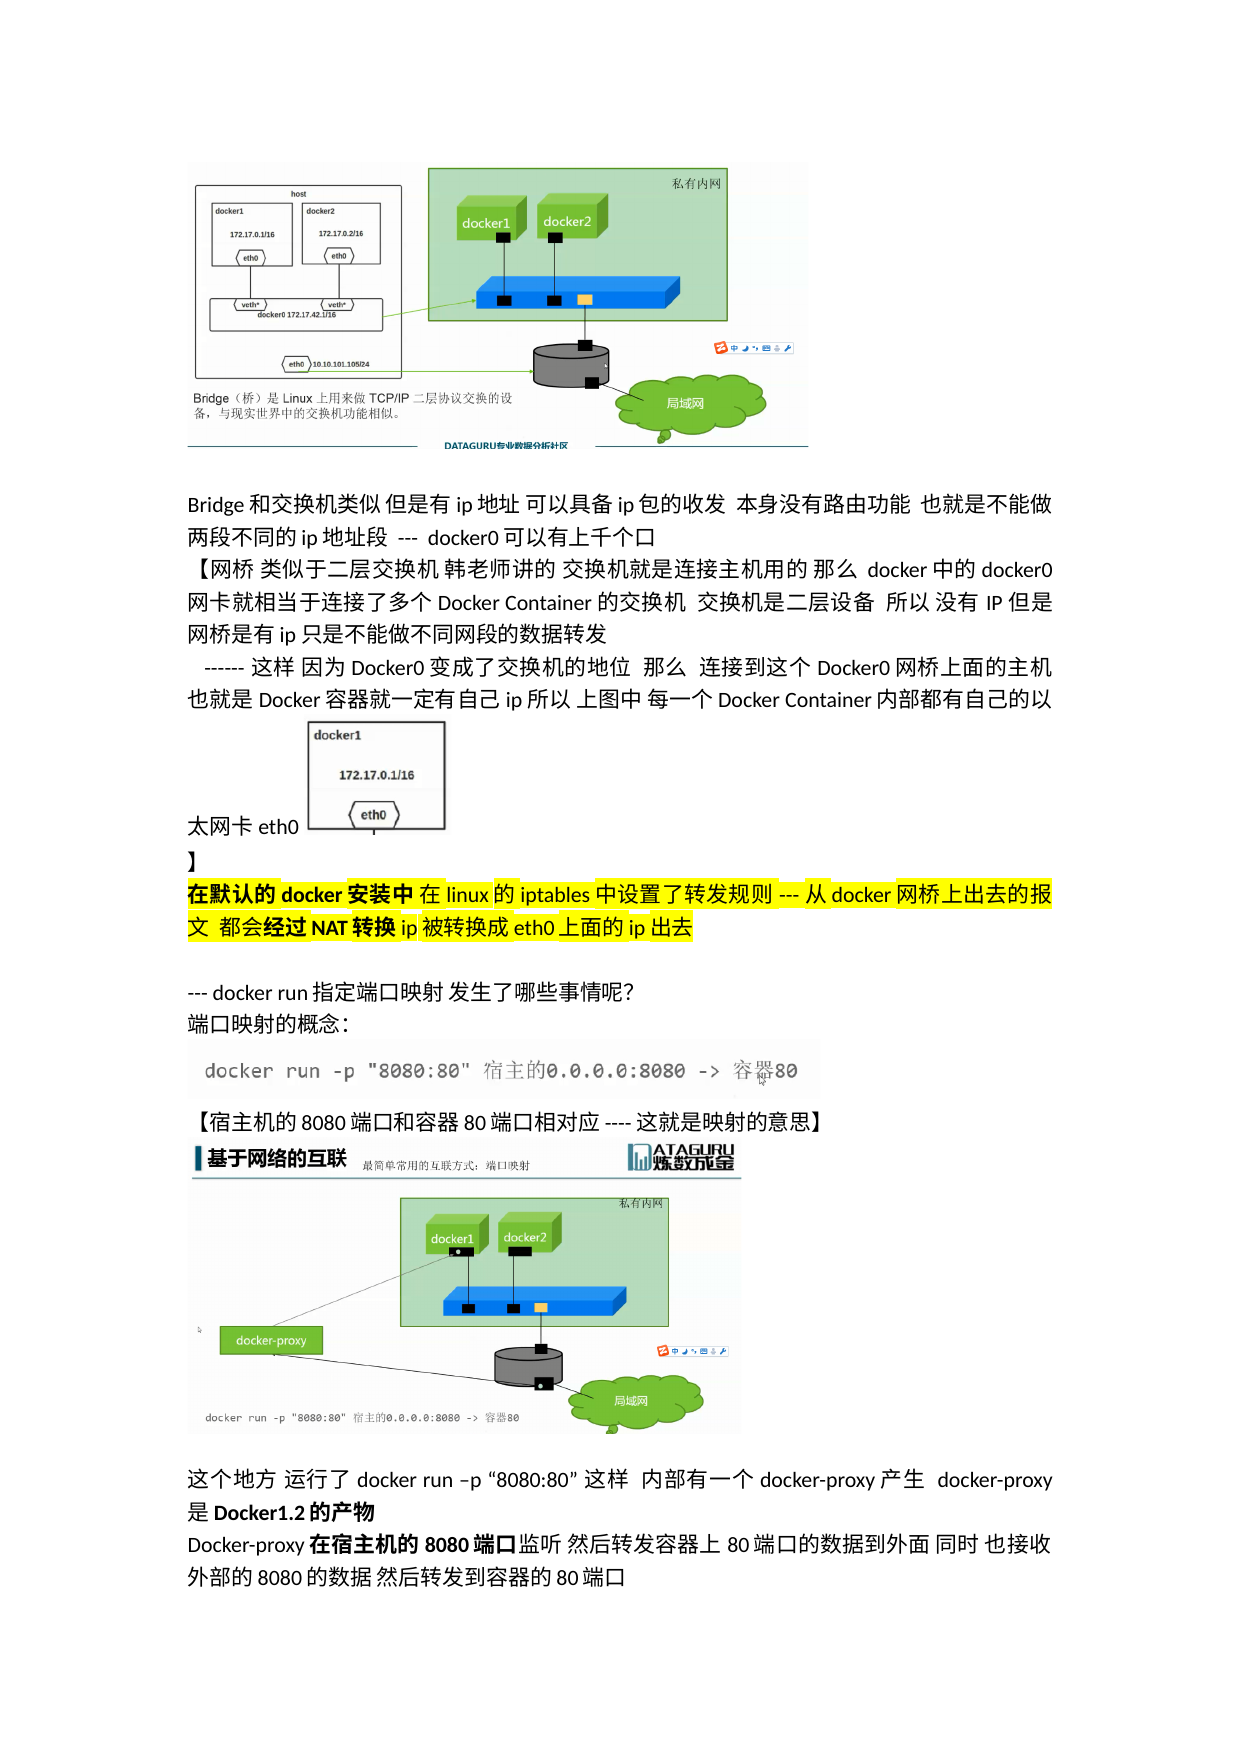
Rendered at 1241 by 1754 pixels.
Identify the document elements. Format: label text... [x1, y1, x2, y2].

picture [187, 162, 809, 449]
picture [303, 714, 452, 835]
text Docker-proxy在宿主机的8080端口监听 然后转发容器上80端口的数据到外面 同时 也接收外部的8080的数据 然后转发到容器的80端口 [187, 1527, 1053, 1592]
text 这个地方 运行了docker run –p “8080:80” 这样 内部有一个docker-proxy产生 docker-proxy是Docker1.2的产物 [187, 1462, 1053, 1527]
text ------ 这样 因为Docker0变成了交换机的地位 那么 连接到这个Docker0网桥上面的主机 也就是 Docker容器就一定有自己ip 所以 上图中 每一个Docker Container内部都有自己的以太网卡 eth0 [187, 649, 1053, 844]
text 端口映射的概念： [187, 1007, 1053, 1039]
text --- docker run指定端口映射 发生了哪些事情呢？ [187, 974, 1053, 1007]
picture [187, 1039, 821, 1099]
text 在默认的docker安装中 在linux的iptables中设置了转发规则 --- 从docker网桥上出去的报文 都会经过NAT转换 ip被转换成eth0上面的ip出去 [187, 877, 1053, 942]
text 】 [187, 844, 1053, 877]
picture [187, 1137, 742, 1434]
text 【网桥 类似于二层交换机 韩老师讲的 交换机就是连接主机用的 那么 docker中的docker0网卡就相当于连接了多个Docker Container的交换机 交换机是二层设备 所以 没有IP 但是网桥是有ip 只是不能做不同网段的数据转发 [187, 552, 1053, 649]
text Bridge 和交换机类似 但是有ip地址 可以具备ip包的收发 本身没有路由功能 也就是不能做两段不同的ip地址段 --- docker0可以有上千个口 [187, 487, 1053, 552]
text 【宿主机的8080端口和容器80端口相对应 ---- 这就是映射的意思】 [187, 1104, 1053, 1137]
